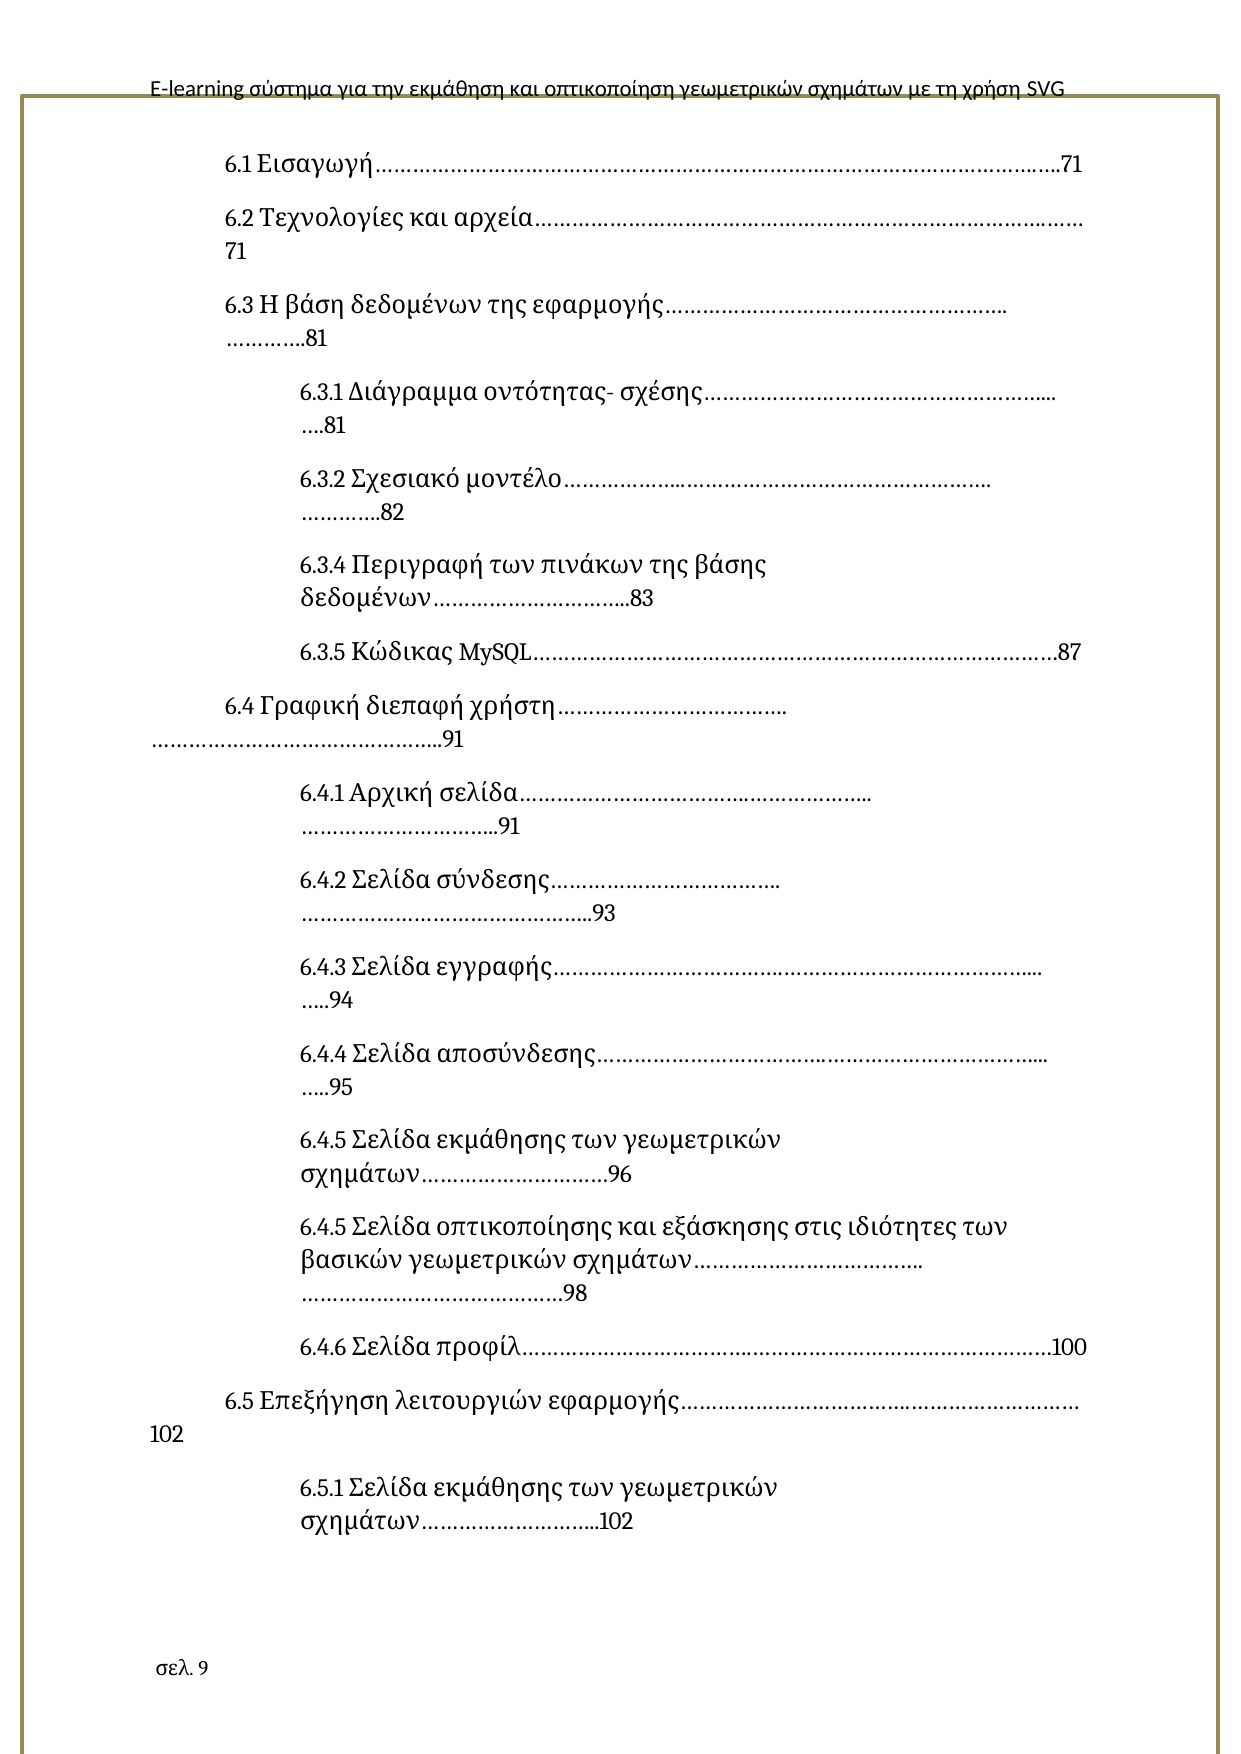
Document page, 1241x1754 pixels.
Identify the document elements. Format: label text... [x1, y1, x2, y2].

text 6.4.4 Σελίδα αποσύνδεσης……………………………….……………………………...…..95 [300, 1039, 1090, 1101]
text 6.4.5 Σελίδα εκμάθησης των γεωμετρικών σχημάτων…………………………96 [300, 1126, 1090, 1188]
text 6.2 Τεχνολογίες και αρχεία……………………………………………………………………….……71 [225, 204, 1090, 266]
text 6.5 Επεξήγηση λειτουργιών εφαρμογής……………………………….………………………102 [150, 1387, 1090, 1449]
text 6.4.2 Σελίδα σύνδεσης……………………………….………………………………………..93 [300, 866, 1090, 928]
text 6.3.1 Διάγραμμα οντότητας- σχέσης………………………………………………...….81 [300, 378, 1090, 439]
text 6.3.5 Κώδικας MySQL…………………………………………………………………………87 [300, 638, 1090, 667]
text 6.4.6 Σελίδα προφίλ……………………………….…………………………………………100 [300, 1333, 1090, 1362]
text 6.5.1 Σελίδα εκμάθησης των γεωμετρικών σχημάτων………………………..102 [300, 1474, 1090, 1536]
text 6.3 Η βάση δεδομένων της εφαρμογής……………………………………………….………….81 [225, 291, 1090, 352]
text 6.3.4 Περιγραφή των πινάκων της βάσης δεδομένων…………………………..83 [300, 551, 1090, 613]
text 6.4.5 Σελίδα οπτικοποίησης και εξάσκησης στις ιδιότητες των βασικών γεωμετρικών σχημάτων……………………………….……………………………………98 [300, 1213, 1090, 1308]
text 6.3.2 Σχεσιακό μοντέλο………………..………………………………………….………….82 [300, 464, 1090, 526]
text 6.4.1 Αρχική σελίδα……………………………….………………..…………………………..91 [300, 779, 1090, 841]
text 6.4 Γραφική διεπαφή χρήστη……………………………….………………………………………..91 [150, 692, 1090, 754]
text 6.1 Εισαγωγή…………………………………………………………………………………………….….71 [225, 150, 1090, 179]
text 6.4.3 Σελίδα εγγραφής……………………………….…………………………………...…..94 [300, 953, 1090, 1014]
